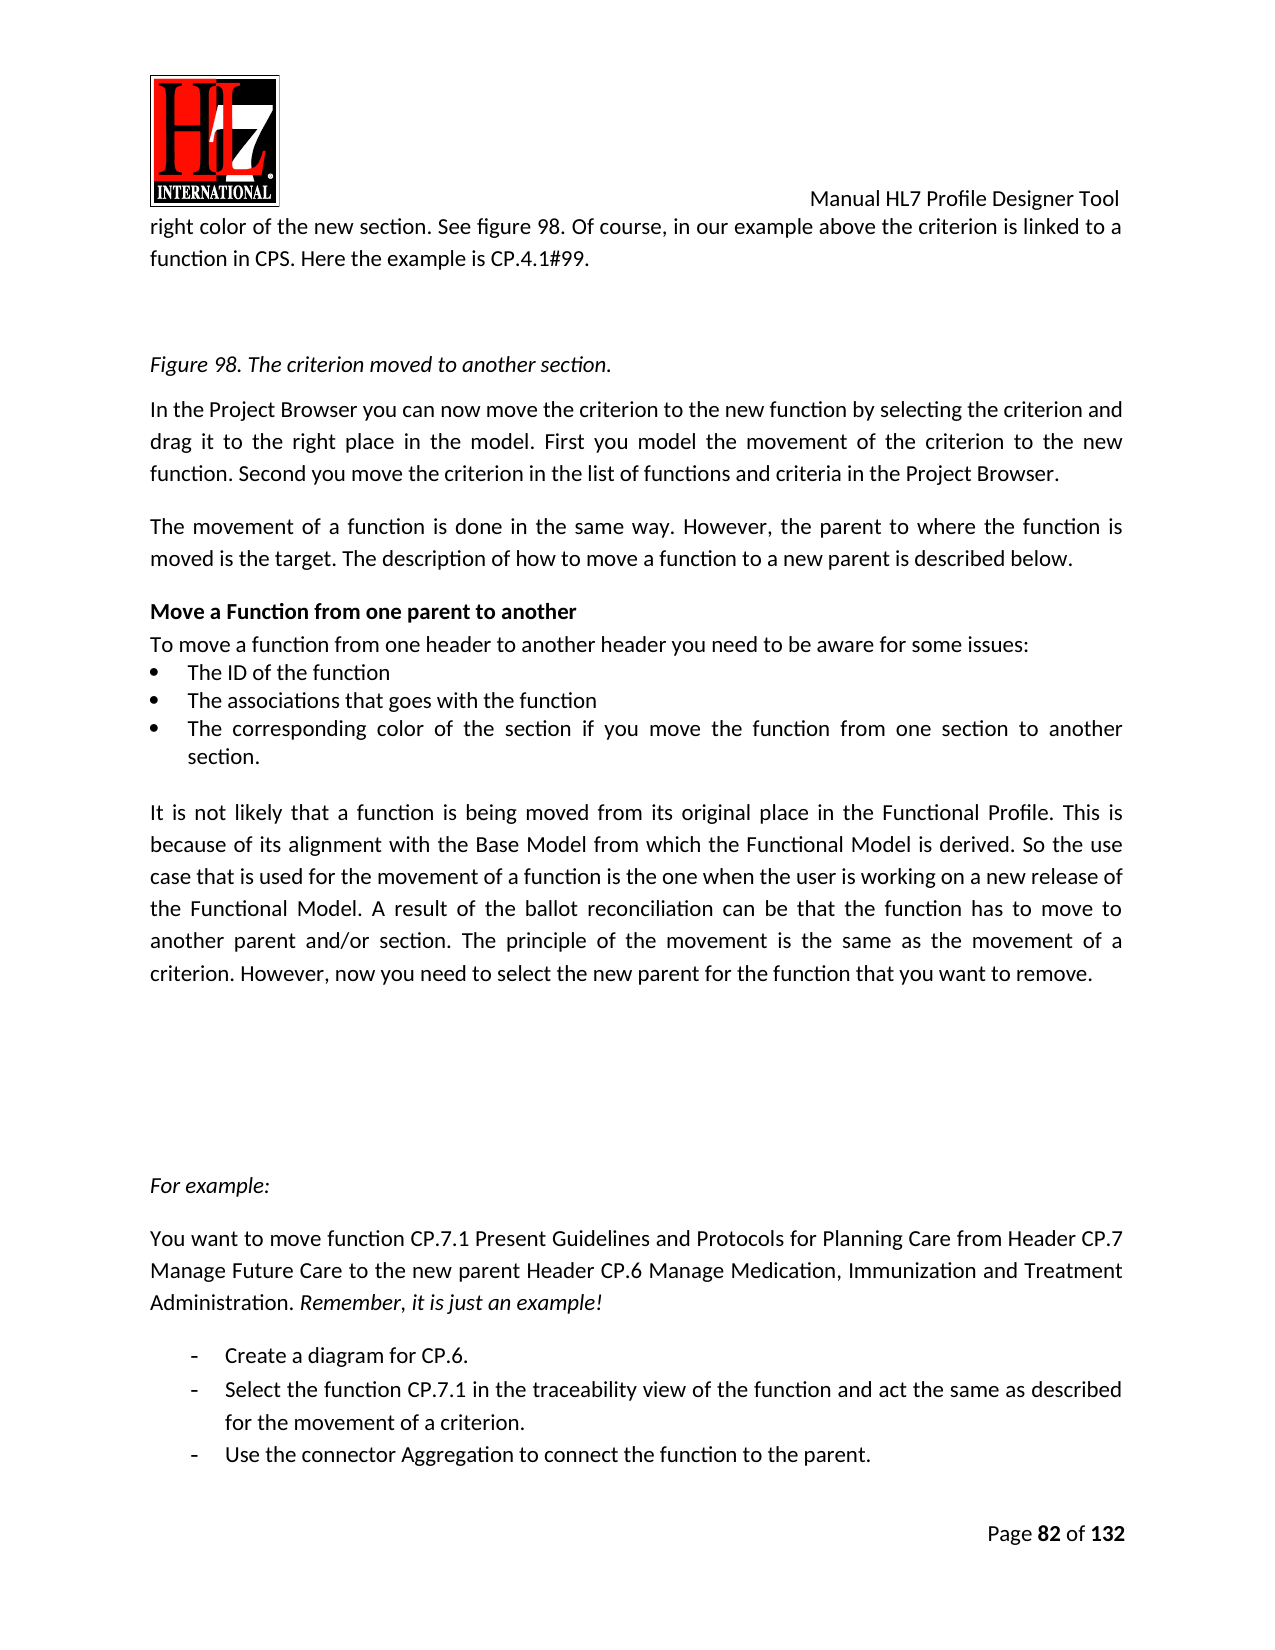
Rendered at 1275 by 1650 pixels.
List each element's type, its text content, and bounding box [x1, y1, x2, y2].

list The associations that goes with the function [150, 686, 1125, 714]
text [150, 212, 1125, 272]
list Select the function CP.7.1 in the traceability view of the function and act the same as described for the movement of a criterion. [187, 1375, 1125, 1436]
text In the Project Browser you can now move the criterion to the new function by selecting the criterion and drag it to the right place in the model. First you model the movement of the criterion to the new function. Second you move the criterion in the list of functions and criteria in the Project Browser. [150, 395, 1125, 487]
text It is not likely that a function is being moved from its original place in the Functional Profile. This is because of its alignment with the Base Model from which the Functional Model is derived. So the use case that is used for the movement of a function is the one when the user is working on a new release of the Functional Model. A result of the ballot reconciliation can be that the function has to move to another parent and/or section. The principle of the movement is the same as the movement of a criterion. However, now you need to select the new parent for the function that you want to remove. [150, 798, 1125, 987]
list Create a diagram for CP.6. [187, 1341, 1125, 1370]
subtitle Move a Function from one parent to another [150, 597, 1125, 626]
text For example: [150, 1171, 1125, 1199]
text To move a function from one header to another header you need to be aware for some issues: [150, 630, 1125, 658]
text You want to move function CP.7.1 Present Guidelines and Protocols for Planning Care from Header CP.7 Manage Future Care to the new parent Header CP.6 Manage Medication, Immunization and Treatment Administration. Remember, it is just an example! [150, 1224, 1125, 1316]
list Use the connector Aggregation to connect the function to the parent. [187, 1440, 1125, 1469]
list The ID of the function [150, 658, 1125, 686]
text The movement of a function is done in the same way. However, the parent to where the function is moved is the target. The description of how to move a function to a new parent is described below. [150, 512, 1125, 572]
list The corresponding color of the section if you move the function from one section to another section. [150, 714, 1125, 770]
text Figure 98. The criterion moved to another section. [150, 350, 1125, 378]
